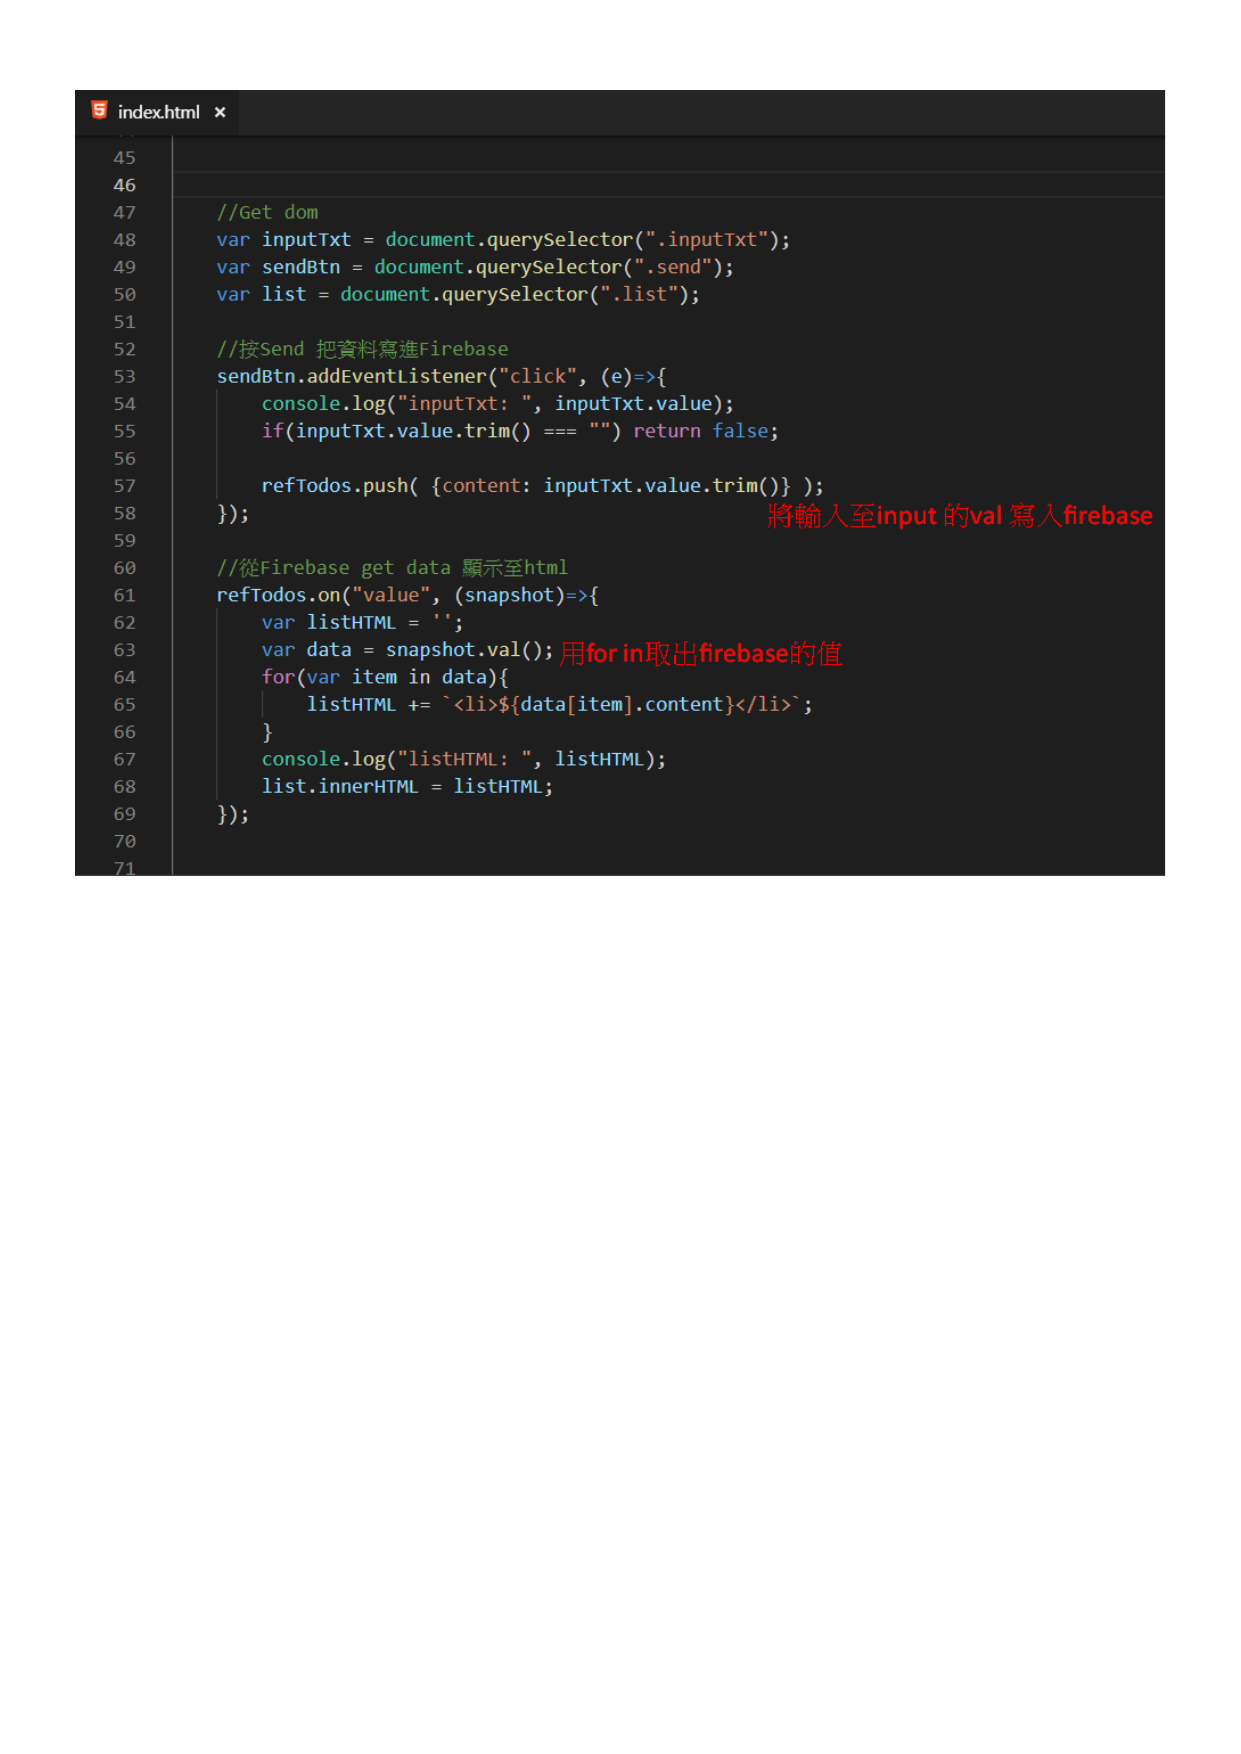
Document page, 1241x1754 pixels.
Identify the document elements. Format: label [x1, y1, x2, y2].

picture [75, 90, 1166, 876]
